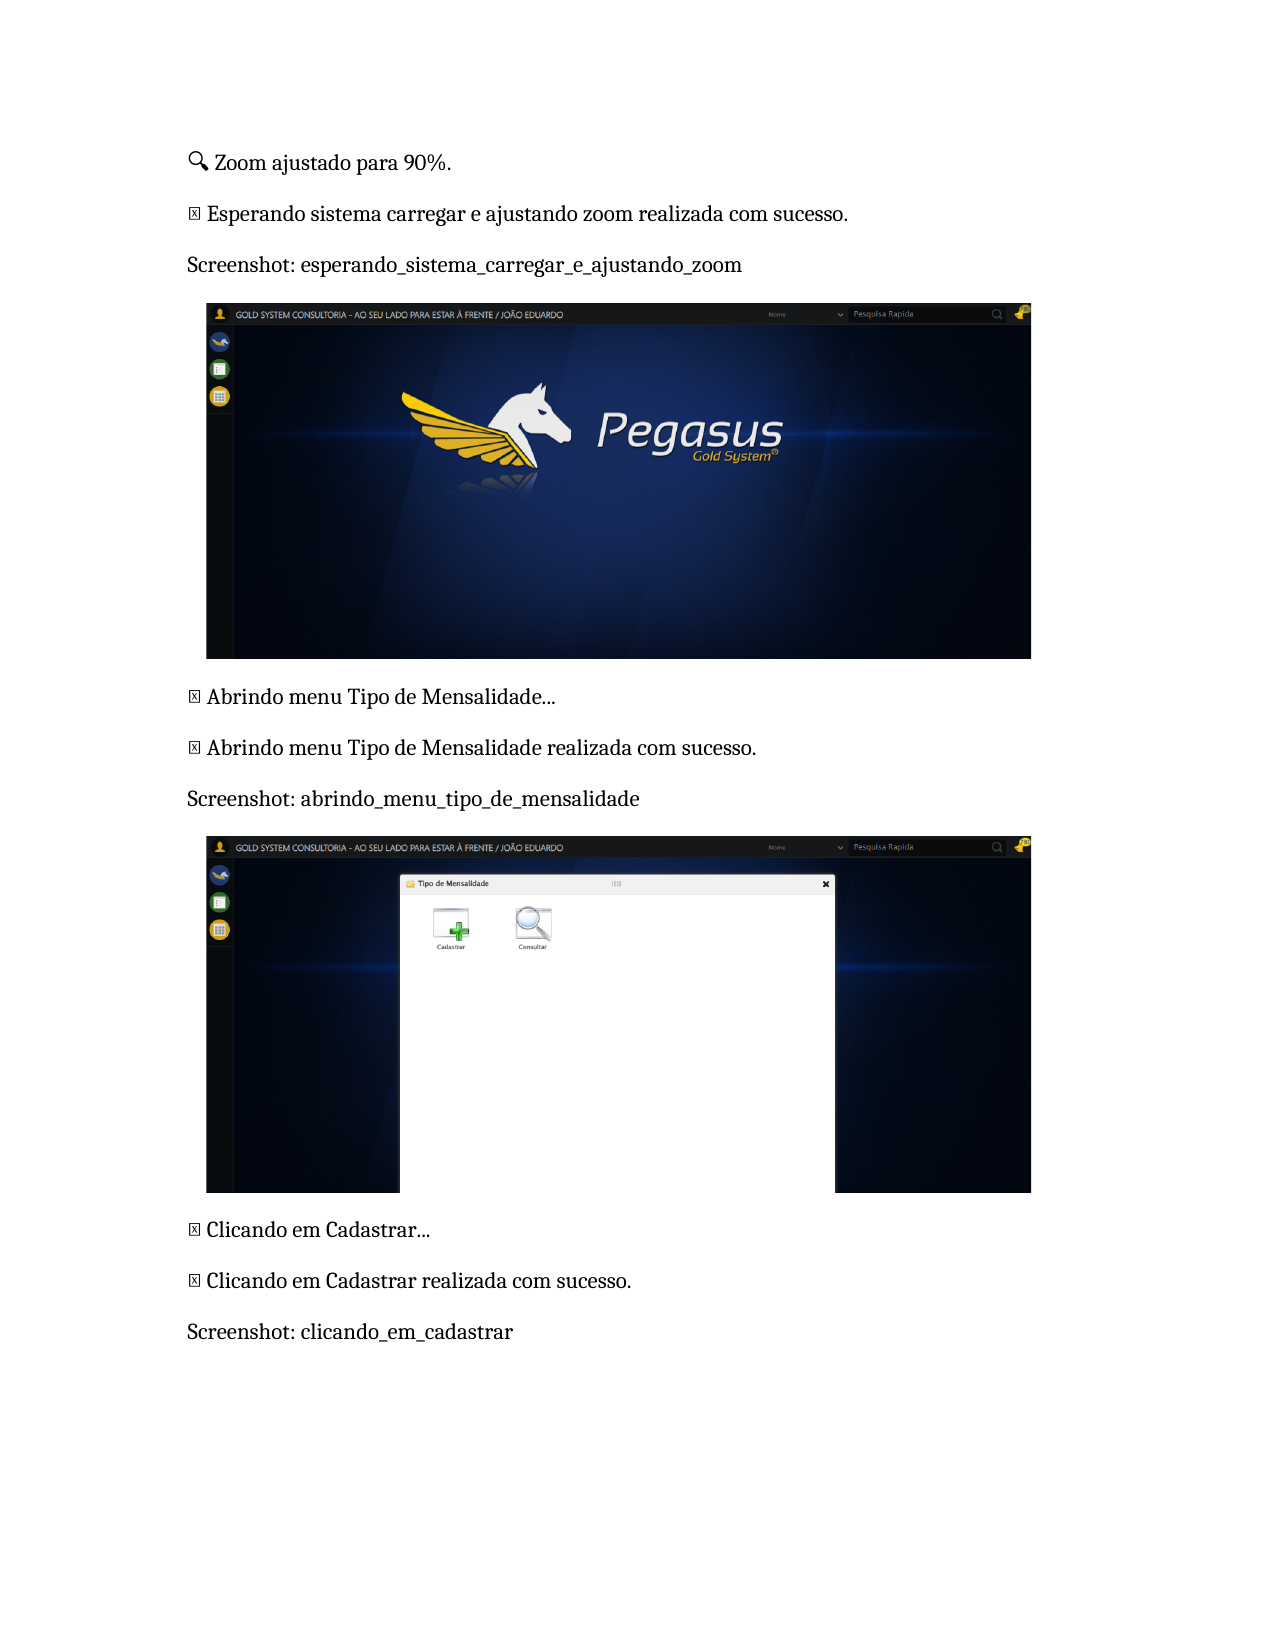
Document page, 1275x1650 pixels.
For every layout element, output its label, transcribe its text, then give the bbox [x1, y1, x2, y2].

text ✅ Abrindo menu Tipo de Mensalidade realizada com sucesso. [187, 734, 1087, 761]
text 🔍 Zoom ajustado para 90%. [187, 150, 1087, 176]
text ✅ Esperando sistema carregar e ajustando zoom realizada com sucesso. [187, 201, 1087, 227]
picture [206, 303, 1032, 659]
text Screenshot: clicando_em_cadastrar [187, 1319, 1087, 1346]
text Screenshot: esperando_sistema_carregar_e_ajustando_zoom [187, 252, 1087, 278]
text ✅ Clicando em Cadastrar realizada com sucesso. [187, 1268, 1087, 1294]
text Screenshot: abrindo_menu_tipo_de_mensalidade [187, 786, 1087, 812]
text 🔄 Clicando em Cadastrar... [187, 1217, 1087, 1243]
text 🔄 Abrindo menu Tipo de Mensalidade... [187, 683, 1087, 710]
picture [206, 836, 1032, 1193]
